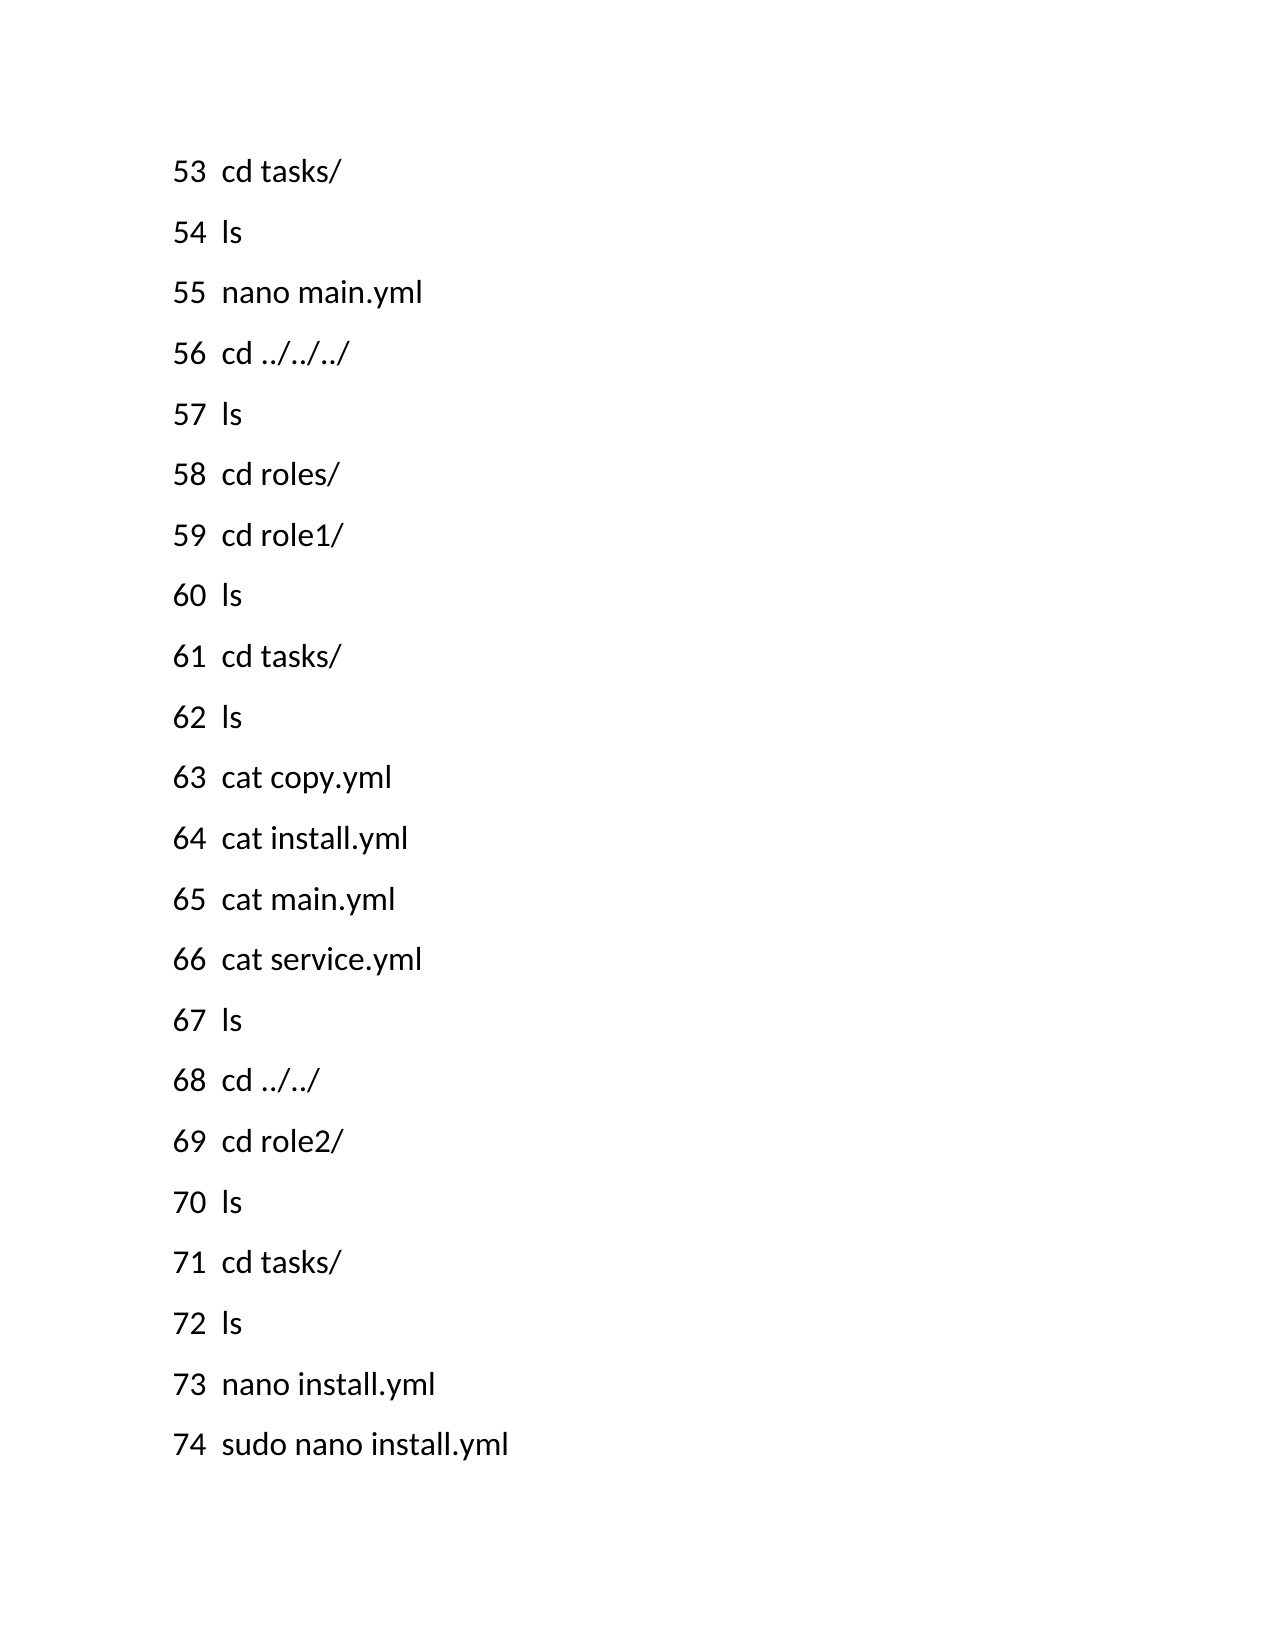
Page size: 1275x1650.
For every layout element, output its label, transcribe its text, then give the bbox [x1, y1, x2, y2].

text 53 cd tasks/ [150, 150, 1125, 191]
text 66 cat service.yml [150, 938, 1125, 979]
text 69 cd role2/ [150, 1120, 1125, 1161]
text 65 cat main.yml [150, 877, 1125, 918]
text 61 cd tasks/ [150, 635, 1125, 676]
text 63 cat copy.yml [150, 756, 1125, 797]
text 57 ls [150, 392, 1125, 433]
text 70 ls [150, 1181, 1125, 1221]
text 71 cd tasks/ [150, 1241, 1125, 1282]
text 64 cat install.yml [150, 817, 1125, 858]
text 74 sudo nano install.yml [150, 1423, 1125, 1464]
text 67 ls [150, 999, 1125, 1039]
text 54 ls [150, 211, 1125, 251]
text 56 cd ../../../ [150, 332, 1125, 373]
text 72 ls [150, 1302, 1125, 1343]
text 58 cd roles/ [150, 453, 1125, 494]
text 73 nano install.yml [150, 1362, 1125, 1403]
text 60 ls [150, 574, 1125, 615]
text 55 nano main.yml [150, 271, 1125, 312]
text 62 ls [150, 696, 1125, 736]
text 59 cd role1/ [150, 514, 1125, 554]
text 68 cd ../../ [150, 1059, 1125, 1100]
